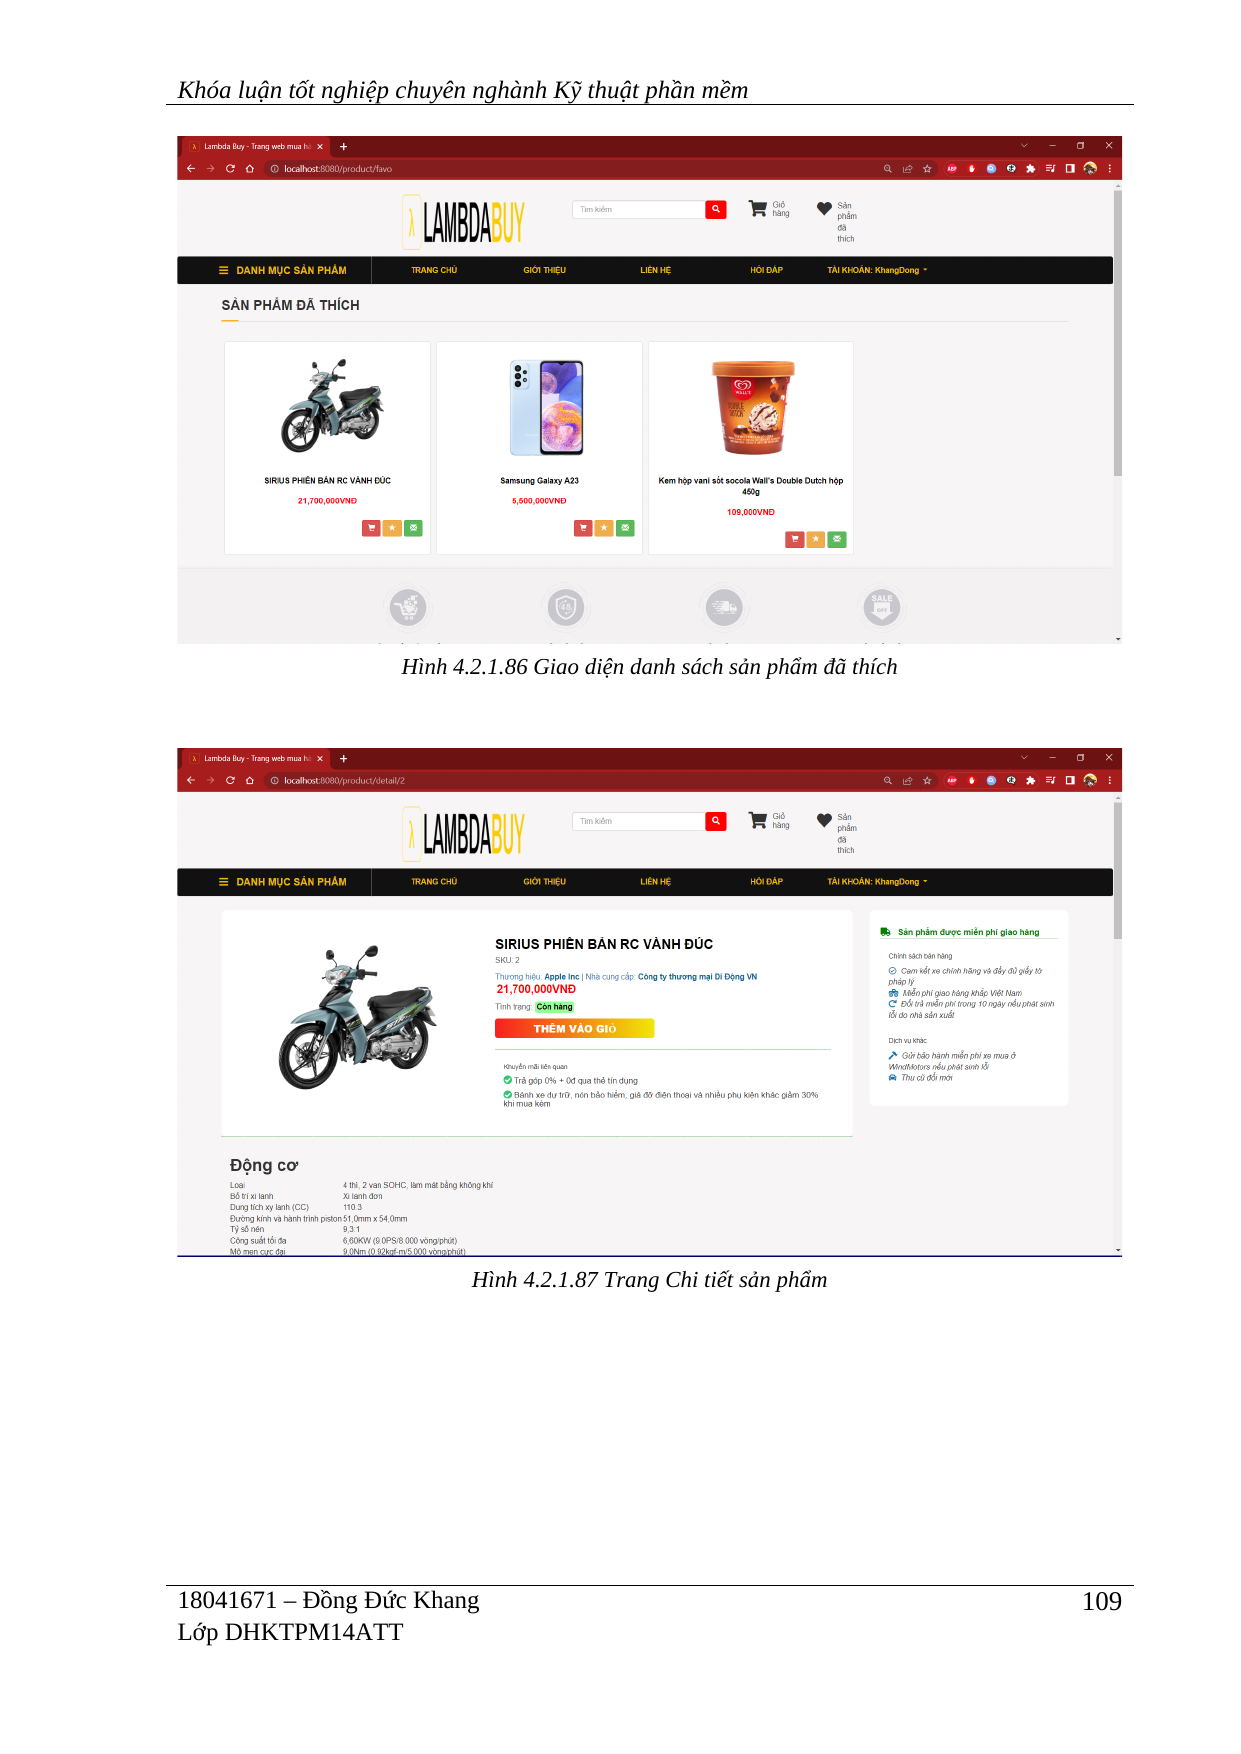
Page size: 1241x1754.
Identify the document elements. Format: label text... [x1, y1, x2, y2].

picture [177, 748, 1123, 1257]
picture [177, 136, 1123, 644]
